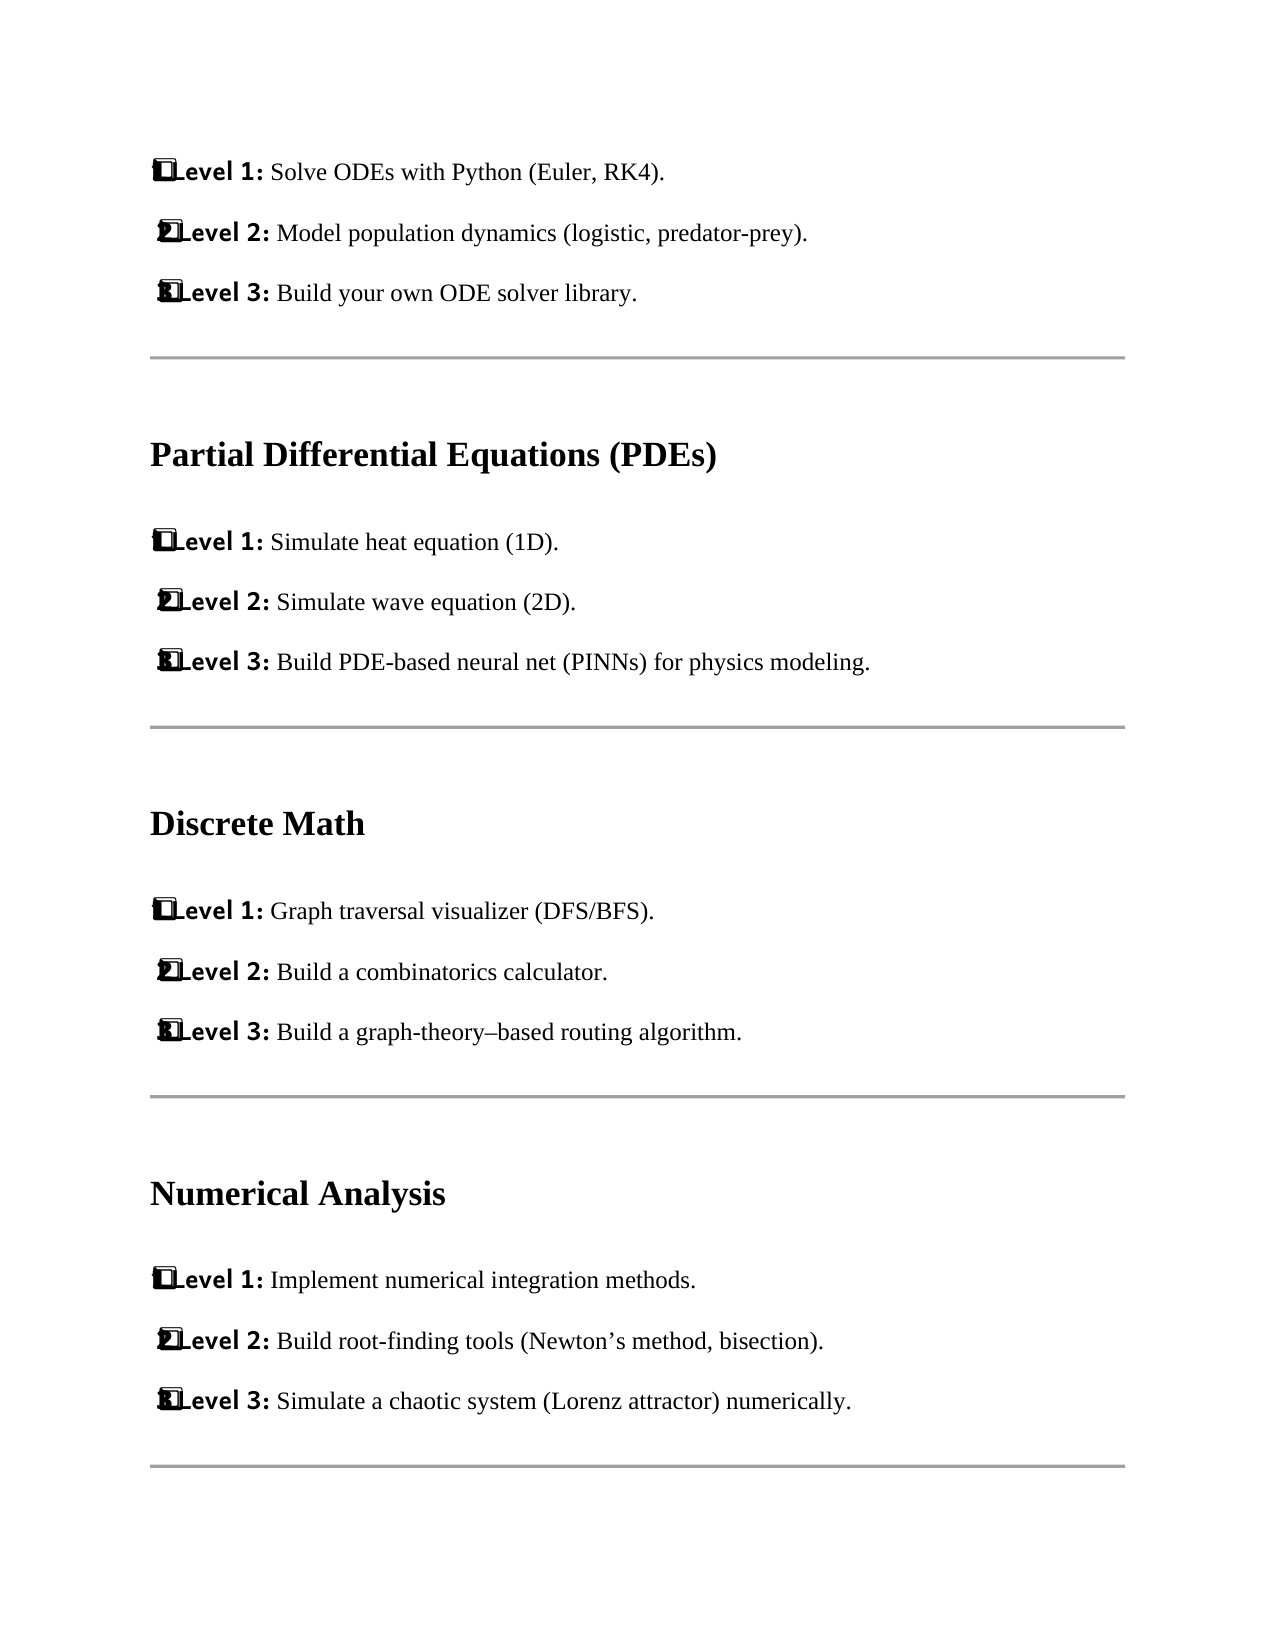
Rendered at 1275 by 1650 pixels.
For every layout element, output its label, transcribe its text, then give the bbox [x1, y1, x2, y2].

subtitle Numerical Analysis [150, 1172, 1125, 1213]
text 1️⃣ Level 1: Implement numerical integration methods. 2️⃣ Level 2: Build root-finding tools (Newton’s method, bisection). 3️⃣ Level 3: Simulate a chaotic system (Lorenz attractor) numerically. [150, 1258, 1125, 1419]
text 1️⃣ Level 1: Graph traversal visualizer (DFS/BFS). 2️⃣ Level 2: Build a combinatorics calculator. 3️⃣ Level 3: Build a graph-theory–based routing algorithm. [150, 889, 1125, 1050]
subtitle Partial Differential Equations (PDEs) [150, 433, 1125, 474]
subtitle Discrete Math [150, 803, 1125, 843]
text 1️⃣ Level 1: Solve ODEs with Python (Euler, RK4). 2️⃣ Level 2: Model population dynamics (logistic, predator-prey). 3️⃣ Level 3: Build your own ODE solver library. [150, 150, 1125, 311]
text 1️⃣ Level 1: Simulate heat equation (1D). 2️⃣ Level 2: Simulate wave equation (2D). 3️⃣ Level 3: Build PDE-based neural net (PINNs) for physics modeling. [150, 519, 1125, 681]
